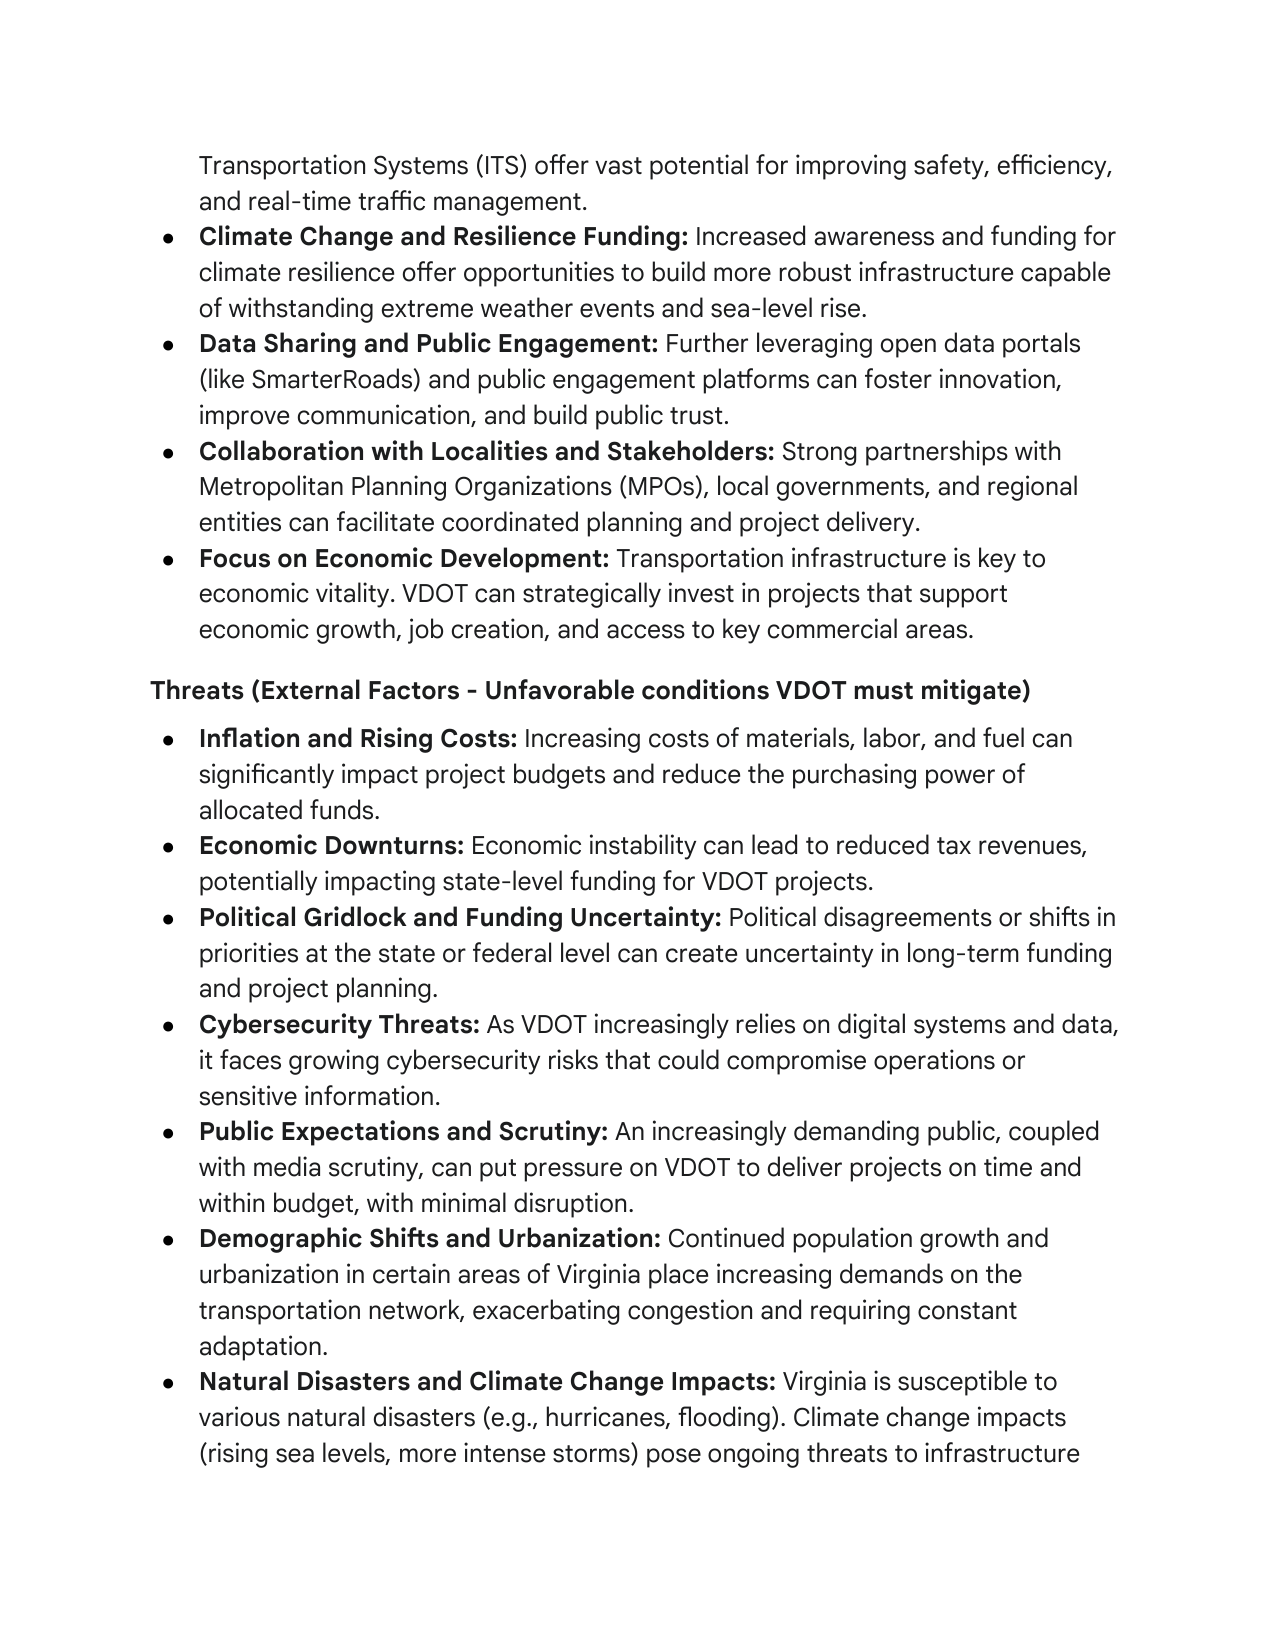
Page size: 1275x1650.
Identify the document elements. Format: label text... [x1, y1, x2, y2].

list Inflation and Rising Costs: Increasing costs of materials, labor, and fuel can significantly impact project budgets and reduce the purchasing power of allocated funds. [161, 723, 1125, 826]
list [161, 150, 1125, 217]
list Cybersecurity Threats: As VDOT increasingly relies on digital systems and data, it faces growing cybersecurity risks that could compromise operations or sensitive information. [161, 1009, 1125, 1112]
list Demographic Shifts and Urbanization: Continued population growth and urbanization in certain areas of Virginia place increasing demands on the transportation network, exacerbating congestion and requiring constant adaptation. [161, 1224, 1125, 1362]
list Data Sharing and Public Engagement: Further leveraging open data portals (like SmarterRoads) and public engagement platforms can foster innovation, improve communication, and build public trust. [161, 329, 1125, 431]
text Threats (External Factors - Unfavorable conditions VDOT must mitigate) [150, 675, 1125, 707]
list Economic Downturns: Economic instability can lead to reduced tax revenues, potentially impacting state-level funding for VDOT projects. [161, 831, 1125, 898]
list Political Gridlock and Funding Uncertainty: Political disagreements or shifts in priorities at the state or federal level can create uncertainty in long-term funding and project planning. [161, 902, 1125, 1005]
list Focus on Economic Development: Transportation infrastructure is key to economic vitality. VDOT can strategically invest in projects that support economic growth, job creation, and access to key commercial areas. [161, 543, 1125, 646]
list Collaboration with Localities and Stakeholders: Strong partnerships with Metropolitan Planning Organizations (MPOs), local governments, and regional entities can facilitate coordinated planning and project delivery. [161, 436, 1125, 539]
list Climate Change and Resilience Funding: Increased awareness and funding for climate resilience offer opportunities to build more robust infrastructure capable of withstanding extreme weather events and sea-level rise. [161, 221, 1125, 324]
list Public Expectations and Scrutiny: An increasingly demanding public, coupled with media scrutiny, can put pressure on VDOT to deliver projects on time and within budget, with minimal disruption. [161, 1116, 1125, 1219]
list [161, 1367, 1125, 1469]
